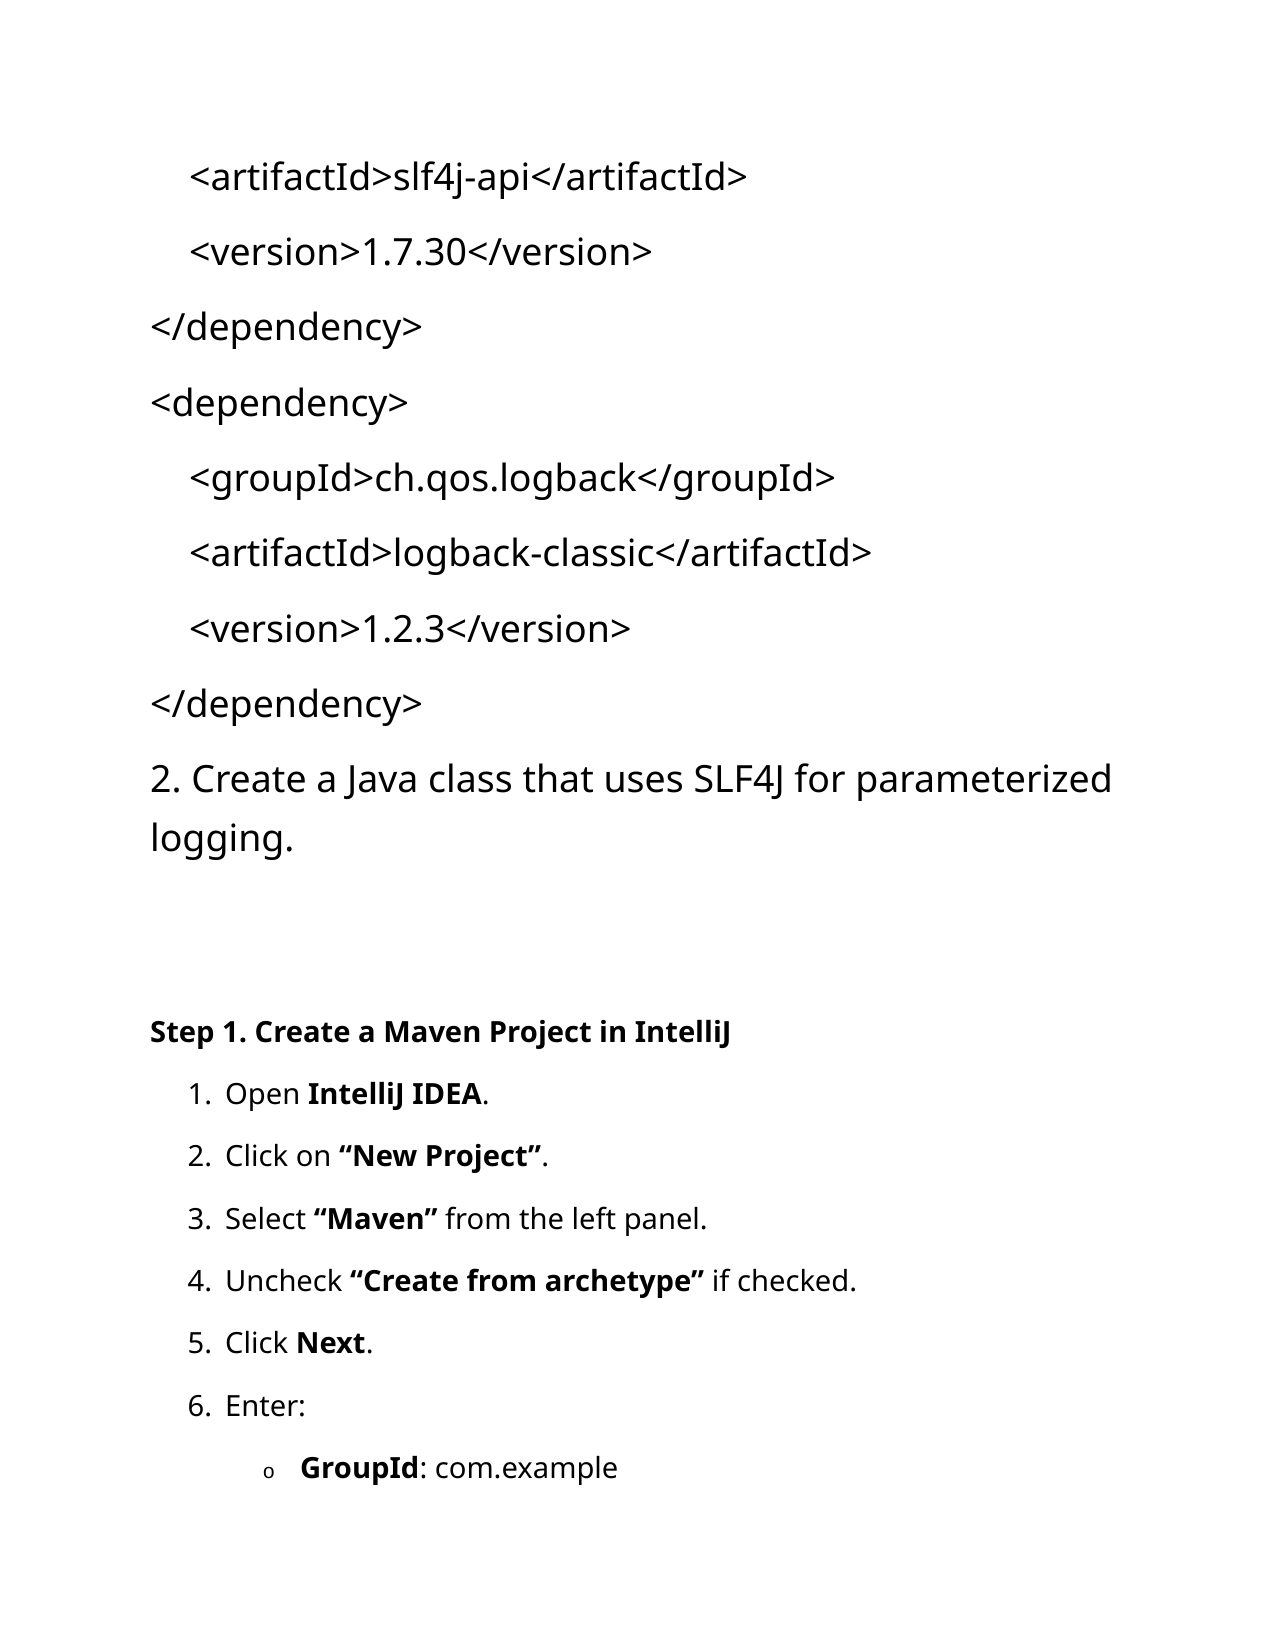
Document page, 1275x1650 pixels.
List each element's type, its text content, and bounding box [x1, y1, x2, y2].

list Enter: [187, 1385, 1125, 1424]
list GroupId: com.example [262, 1447, 1125, 1487]
text <version>1.7.30</version> [150, 225, 1125, 276]
list Click Next. [187, 1322, 1125, 1362]
text 2. Create a Java class that uses SLF4J for parameterized logging. [150, 752, 1125, 862]
list Select “Maven” from the left panel. [187, 1198, 1125, 1238]
text <dependency> [150, 376, 1125, 427]
list Click on “New Project”. [187, 1136, 1125, 1175]
text <groupId>ch.qos.logback</groupId> [150, 451, 1125, 502]
text Step 1. Create a Maven Project in IntelliJ [150, 1011, 1125, 1051]
text <version>1.2.3</version> [150, 602, 1125, 653]
text <artifactId>slf4j-api</artifactId> [150, 150, 1125, 201]
list Open IntelliJ IDEA. [187, 1073, 1125, 1113]
text </dependency> [150, 677, 1125, 728]
text </dependency> [150, 301, 1125, 352]
list Uncheck “Create from archetype” if checked. [187, 1260, 1125, 1300]
text <artifactId>logback-classic</artifactId> [150, 527, 1125, 578]
